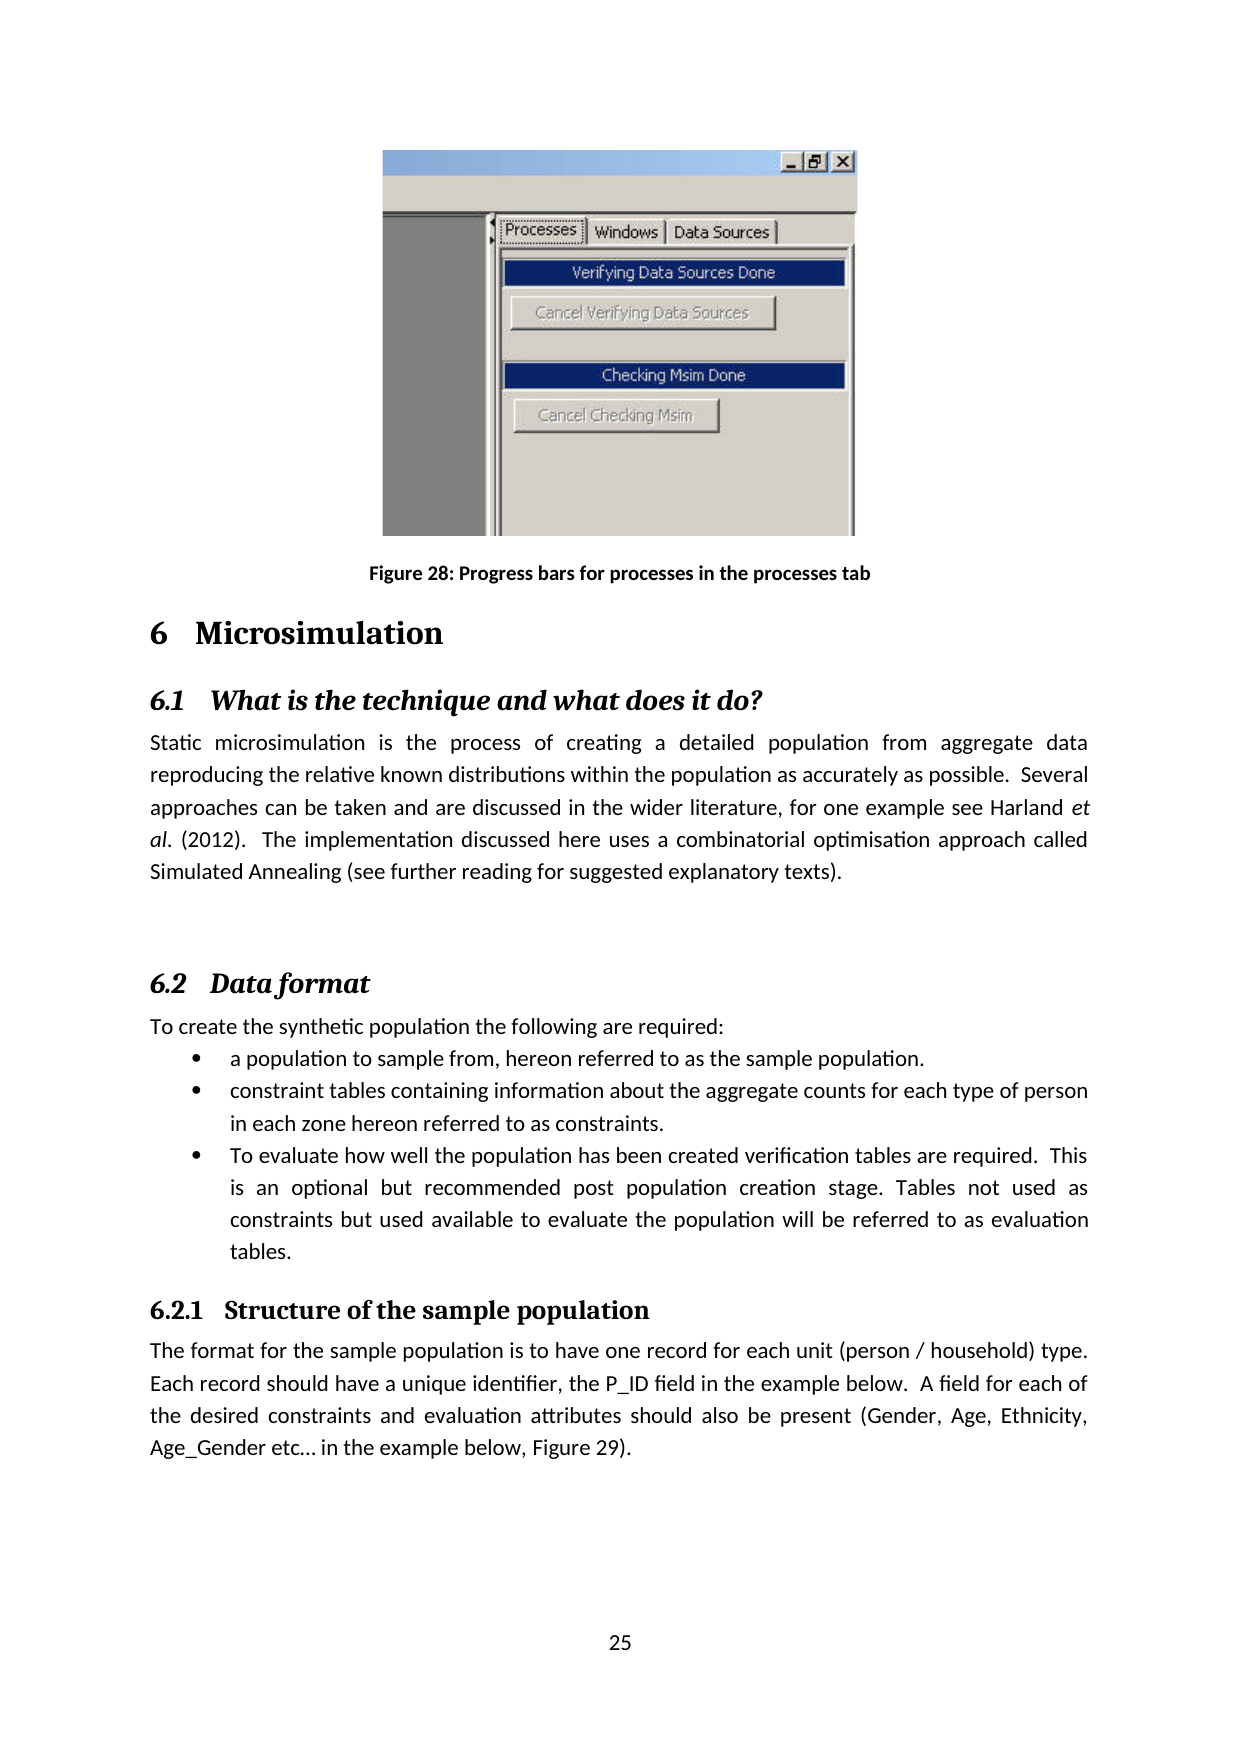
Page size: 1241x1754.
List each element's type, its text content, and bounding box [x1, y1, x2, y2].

picture [382, 150, 858, 536]
text The format for the sample population is to have one record for each unit (person / household) type. Each record should have a unique identifier, the P_ID field in the example below. A field for each of the desired constraints and evaluation attributes should also be present (Gender, Age, Ethnicity, Age_Gender etc… in the example below, Figure 29). [150, 1337, 1090, 1461]
subtitle Structure of the sample population [150, 1295, 1090, 1326]
list constraint tables containing information about the aggregate counts for each type of person in each zone hereon referred to as constraints. [192, 1077, 1090, 1137]
subtitle Microsimulation [150, 614, 1090, 653]
subtitle What is the technique and what does it do? [150, 684, 1090, 717]
list a population to sample from, hereon referred to as the sample population. [192, 1044, 1090, 1072]
text Static microsimulation is the process of creating a detailed population from aggregate data reproducing the relative known distributions within the population as accurately as possible. Several approaches can be taken and are discussed in the wider literature, for one example see Harland et al. (2012). The implementation discussed here uses a combinatorial optimisation approach called Simulated Annealing (see further reading for suggested explanatory texts). [150, 728, 1090, 885]
text To create the synthetic population the following are required: [150, 1012, 1090, 1040]
subtitle Data format [150, 967, 1090, 1001]
list To evaluate how well the population has been created verification tables are required. This is an optional but recommended post population creation stage. Tables not used as constraints but used available to evaluate the population will be referred to as evaluation tables. [192, 1141, 1090, 1266]
